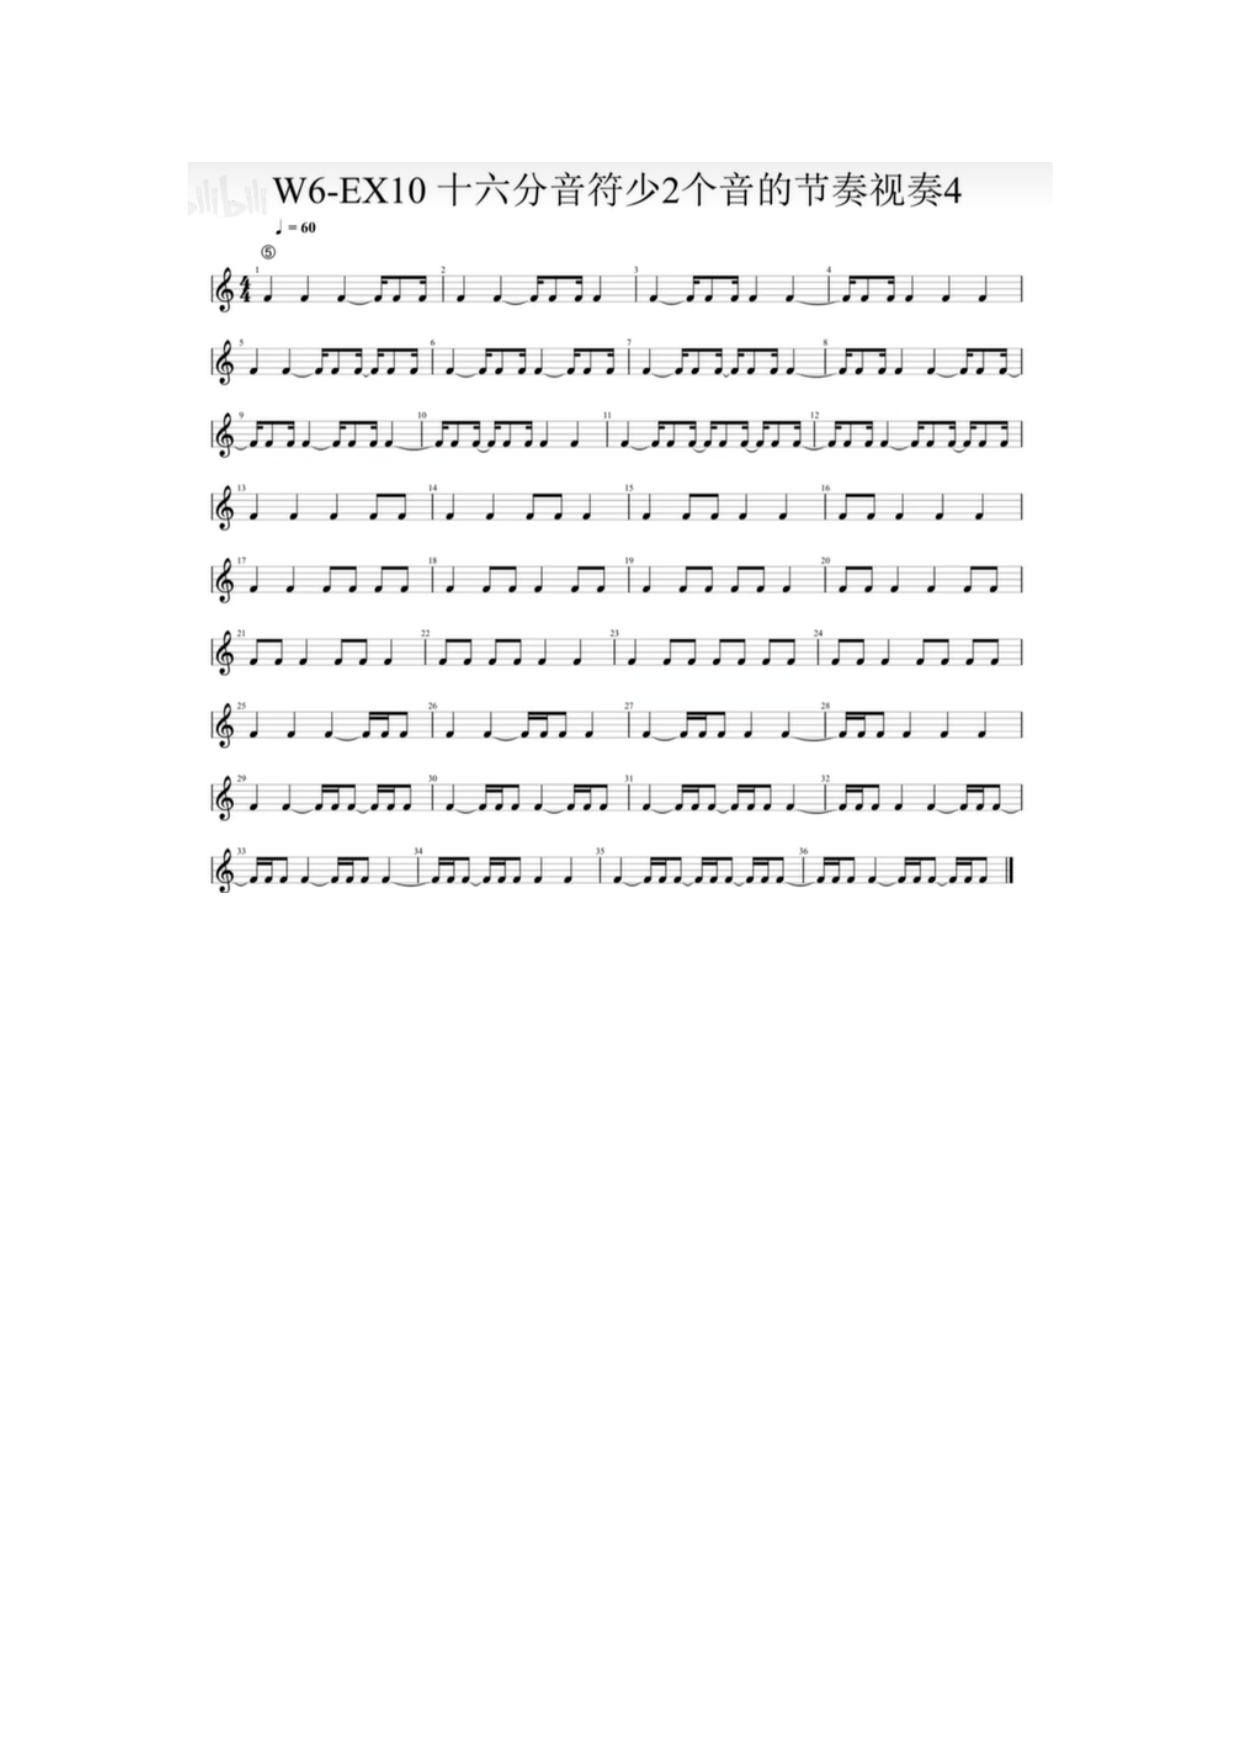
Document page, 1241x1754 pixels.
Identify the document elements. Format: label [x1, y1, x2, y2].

picture [187, 162, 1053, 893]
